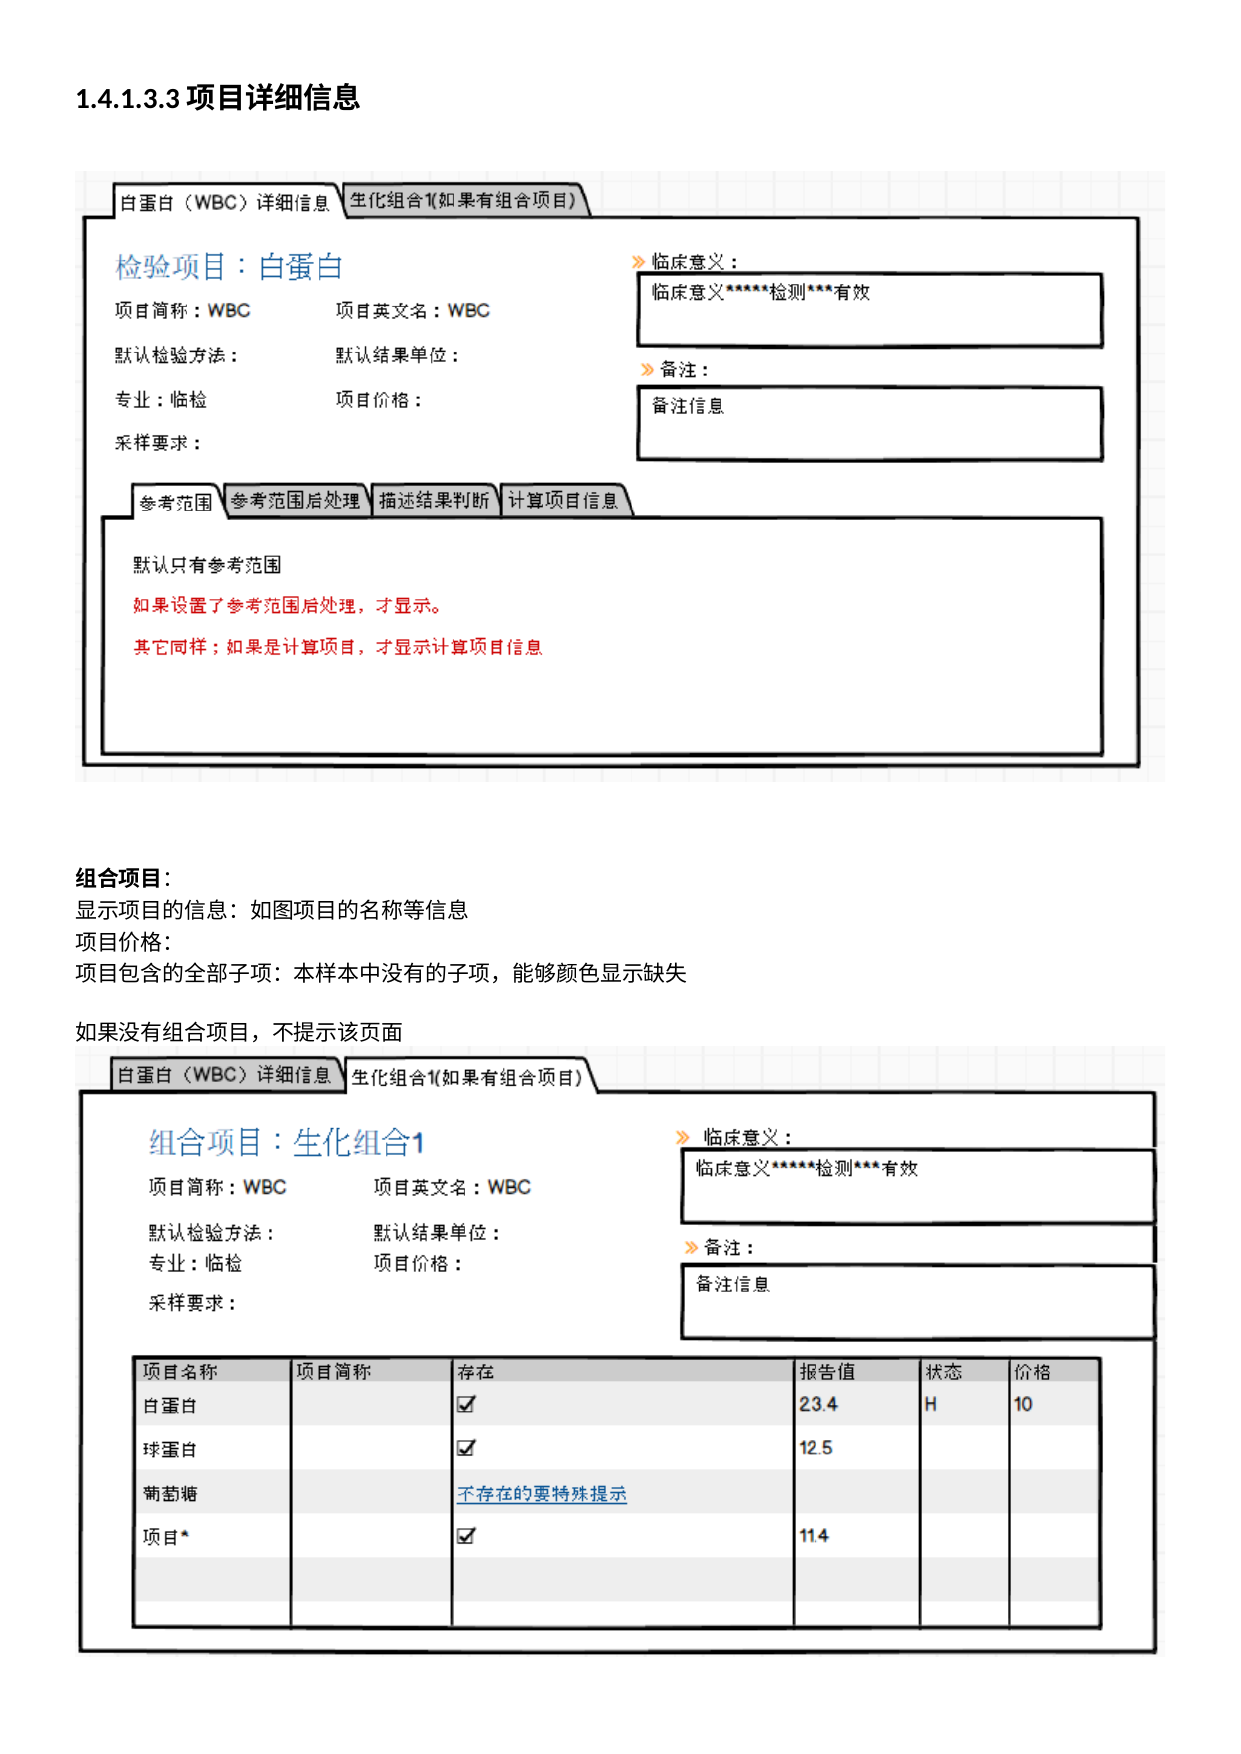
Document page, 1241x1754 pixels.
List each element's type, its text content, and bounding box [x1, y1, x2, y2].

text 显示项目的信息：如图项目的名称等信息 [75, 893, 1165, 924]
text 如果没有组合项目，不提示该页面 [75, 1014, 1165, 1046]
text 项目价格： [75, 924, 1165, 956]
picture [75, 171, 1166, 782]
subtitle 项目详细信息 [75, 75, 1165, 117]
picture [75, 1046, 1166, 1657]
text 项目包含的全部子项：本样本中没有的子项，能够颜色显示缺失 [75, 956, 1165, 988]
text 组合项目： [75, 861, 1165, 893]
